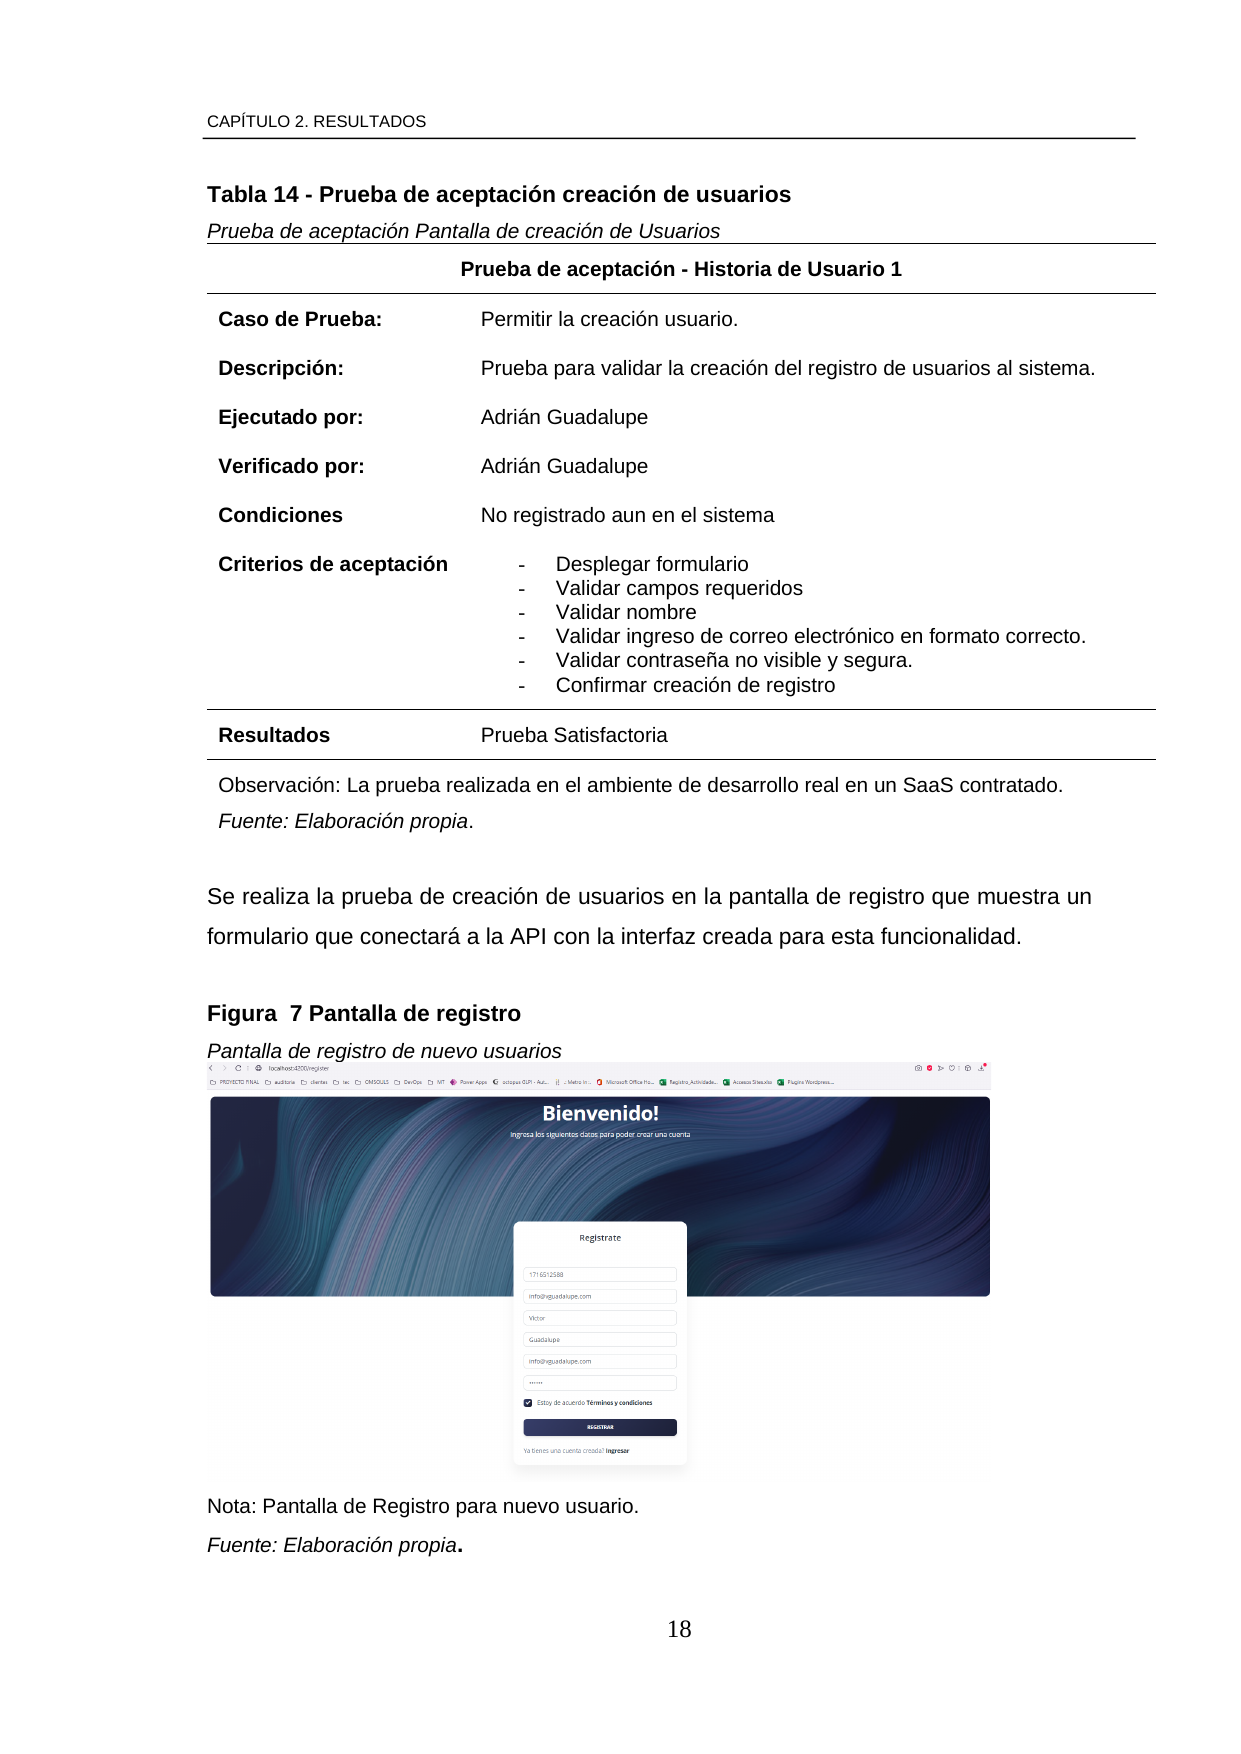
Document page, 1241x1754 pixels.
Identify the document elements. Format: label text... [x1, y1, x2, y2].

text Se realiza la prueba de creación de usuarios en la pantalla de registro que muestra un formulario que conectará a la API con la interfaz creada para esta funcionalidad. [207, 883, 1092, 949]
text Prueba de aceptación Pantalla de creación de Usuarios [207, 219, 1092, 243]
text Pantalla de registro de nuevo usuarios [207, 1038, 1092, 1062]
table_cell Verificado por: [207, 441, 469, 490]
table_cell Adrián Guadalupe [469, 441, 1156, 490]
table_cell Condiciones [207, 490, 469, 539]
table_cell Resultados [207, 710, 469, 759]
text Nota: Pantalla de Registro para nuevo usuario. [207, 1494, 1092, 1518]
table_cell Prueba Satisfactoria [469, 710, 1156, 759]
table_cell Desplegar formulario Validar campos requeridos Validar nombre Validar ingreso de correo electrónico en formato correcto. Validar contraseña no visible y segura. Confirmar creación de registro [469, 539, 1156, 709]
table_cell Caso de Prueba: [207, 294, 469, 343]
picture [206, 1062, 992, 1482]
text Fuente: Elaboración propia. [207, 1531, 1092, 1557]
table_cell Permitir la creación usuario. [469, 294, 1156, 343]
table_cell Ejecutado por: [207, 392, 469, 441]
table_cell Adrián Guadalupe [469, 392, 1156, 441]
table_cell Prueba para validar la creación del registro de usuarios al sistema. [469, 343, 1156, 392]
table_cell Descripción: [207, 343, 469, 392]
table_cell Criterios de aceptación [207, 539, 469, 709]
table_cell Observación: La prueba realizada en el ambiente de desarrollo real en un SaaS contratado. Fuente: Elaboración propia. [207, 760, 1156, 846]
table_cell No registrado aun en el sistema [469, 490, 1156, 539]
table_header Prueba de aceptación - Historia de Usuario 1 [207, 244, 1156, 293]
text Figura 7 Pantalla de registro [207, 999, 1092, 1026]
text Tabla 14 - Prueba de aceptación creación de usuarios [207, 181, 1092, 207]
